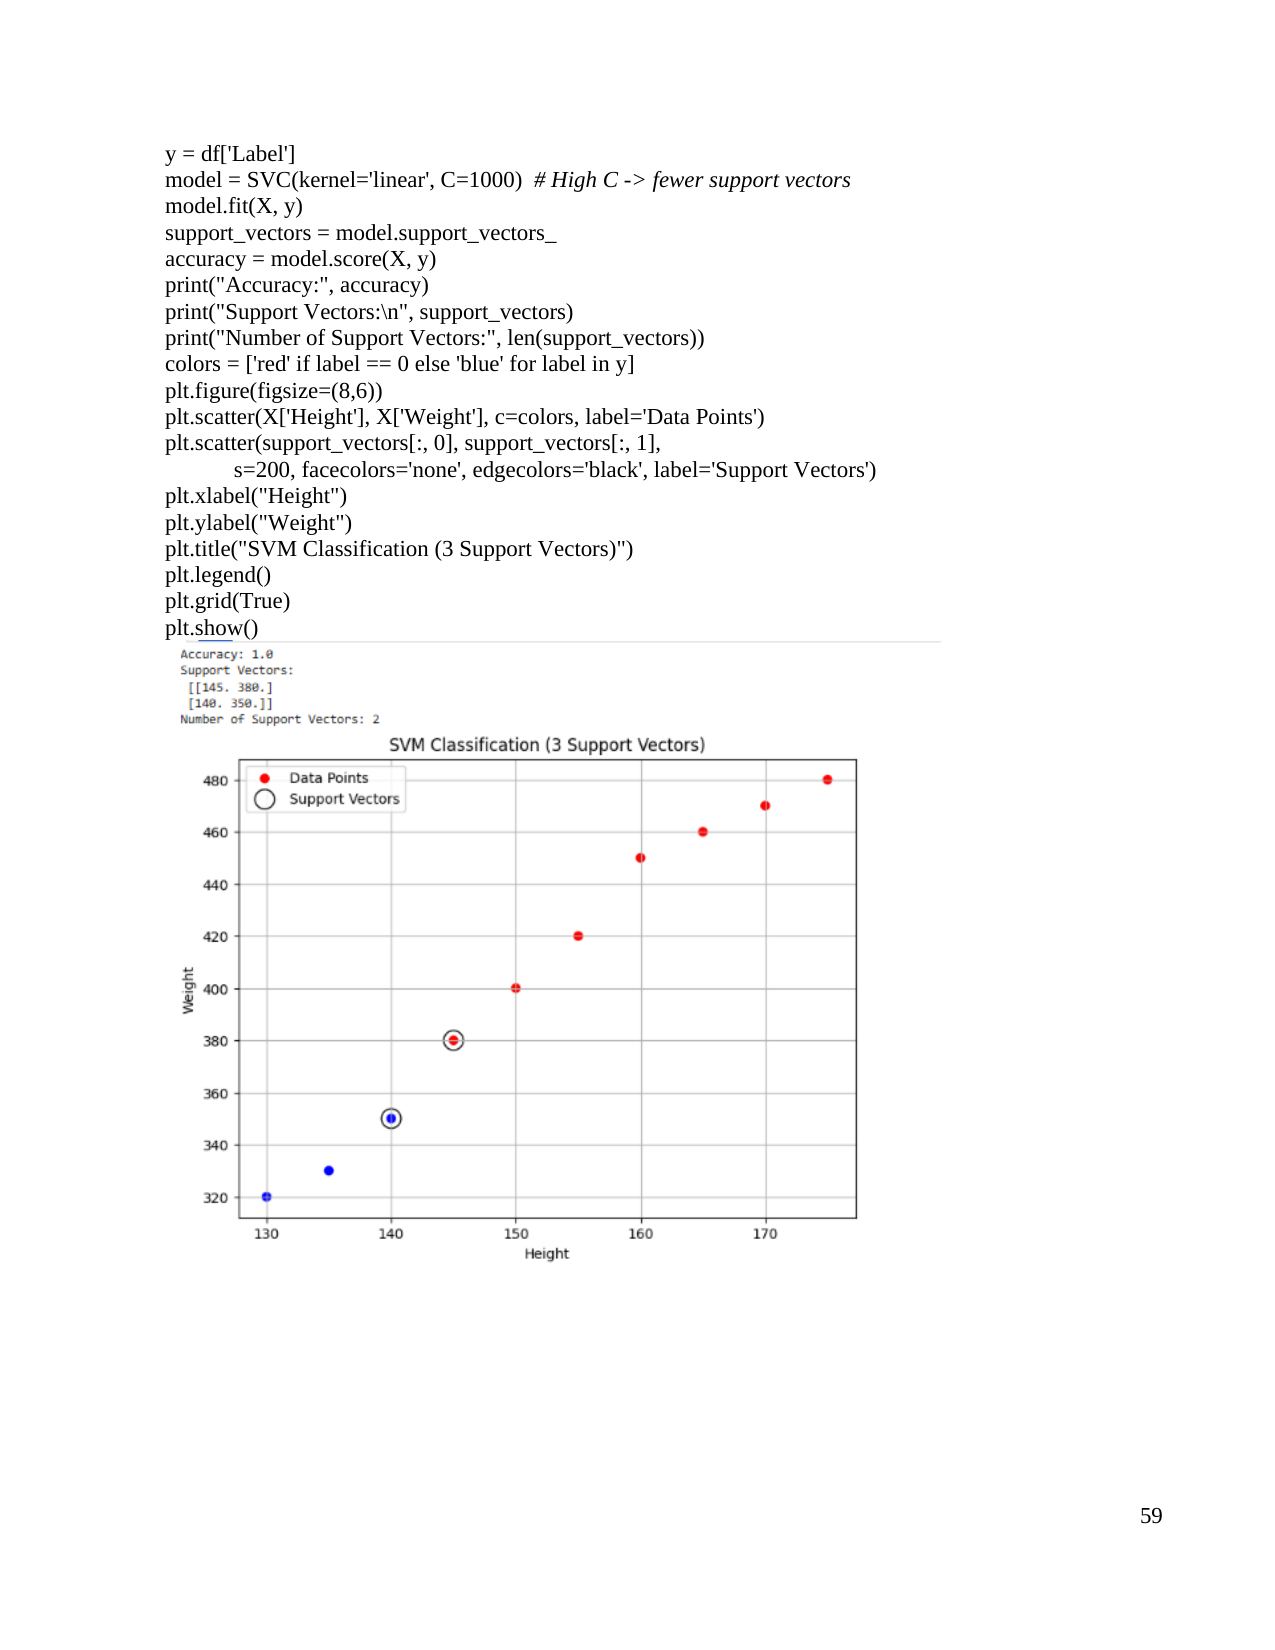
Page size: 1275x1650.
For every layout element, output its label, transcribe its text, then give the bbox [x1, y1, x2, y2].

text plt.scatter(support_vectors[:, 0], support_vectors[:, 1], [165, 429, 1162, 456]
text plt.scatter(X['Height'], X['Weight'], c=colors, label='Data Points') [165, 403, 1162, 429]
text colors = ['red' if label == 0 else 'blue' for label in y] [165, 350, 1162, 377]
text accuracy = model.score(X, y) [165, 245, 1162, 271]
picture [165, 640, 942, 1276]
text plt.figure(figsize=(8,6)) [165, 377, 1162, 403]
text plt.title("SVM Classification (3 Support Vectors)") [165, 535, 1162, 561]
text model.fit(X, y) [165, 192, 1162, 219]
text support_vectors = model.support_vectors_ [165, 219, 1162, 245]
text plt.legend() [165, 561, 1162, 588]
text plt.ylabel("Weight") [165, 508, 1162, 535]
text y = df['Label'] [165, 139, 1162, 166]
text plt.xlabel("Height") [165, 482, 1162, 508]
text model = SVC(kernel='linear', C=1000) # High C -> fewer support vectors [165, 166, 1162, 192]
text print("Support Vectors:\n", support_vectors) [165, 298, 1162, 324]
text print("Number of Support Vectors:", len(support_vectors)) [165, 324, 1162, 350]
text print("Accuracy:", accuracy) [165, 271, 1162, 298]
text plt.grid(True) [165, 588, 1162, 614]
text s=200, facecolors='none', edgecolors='black', label='Support Vectors') [165, 456, 1162, 482]
text plt.show() [165, 614, 1162, 640]
